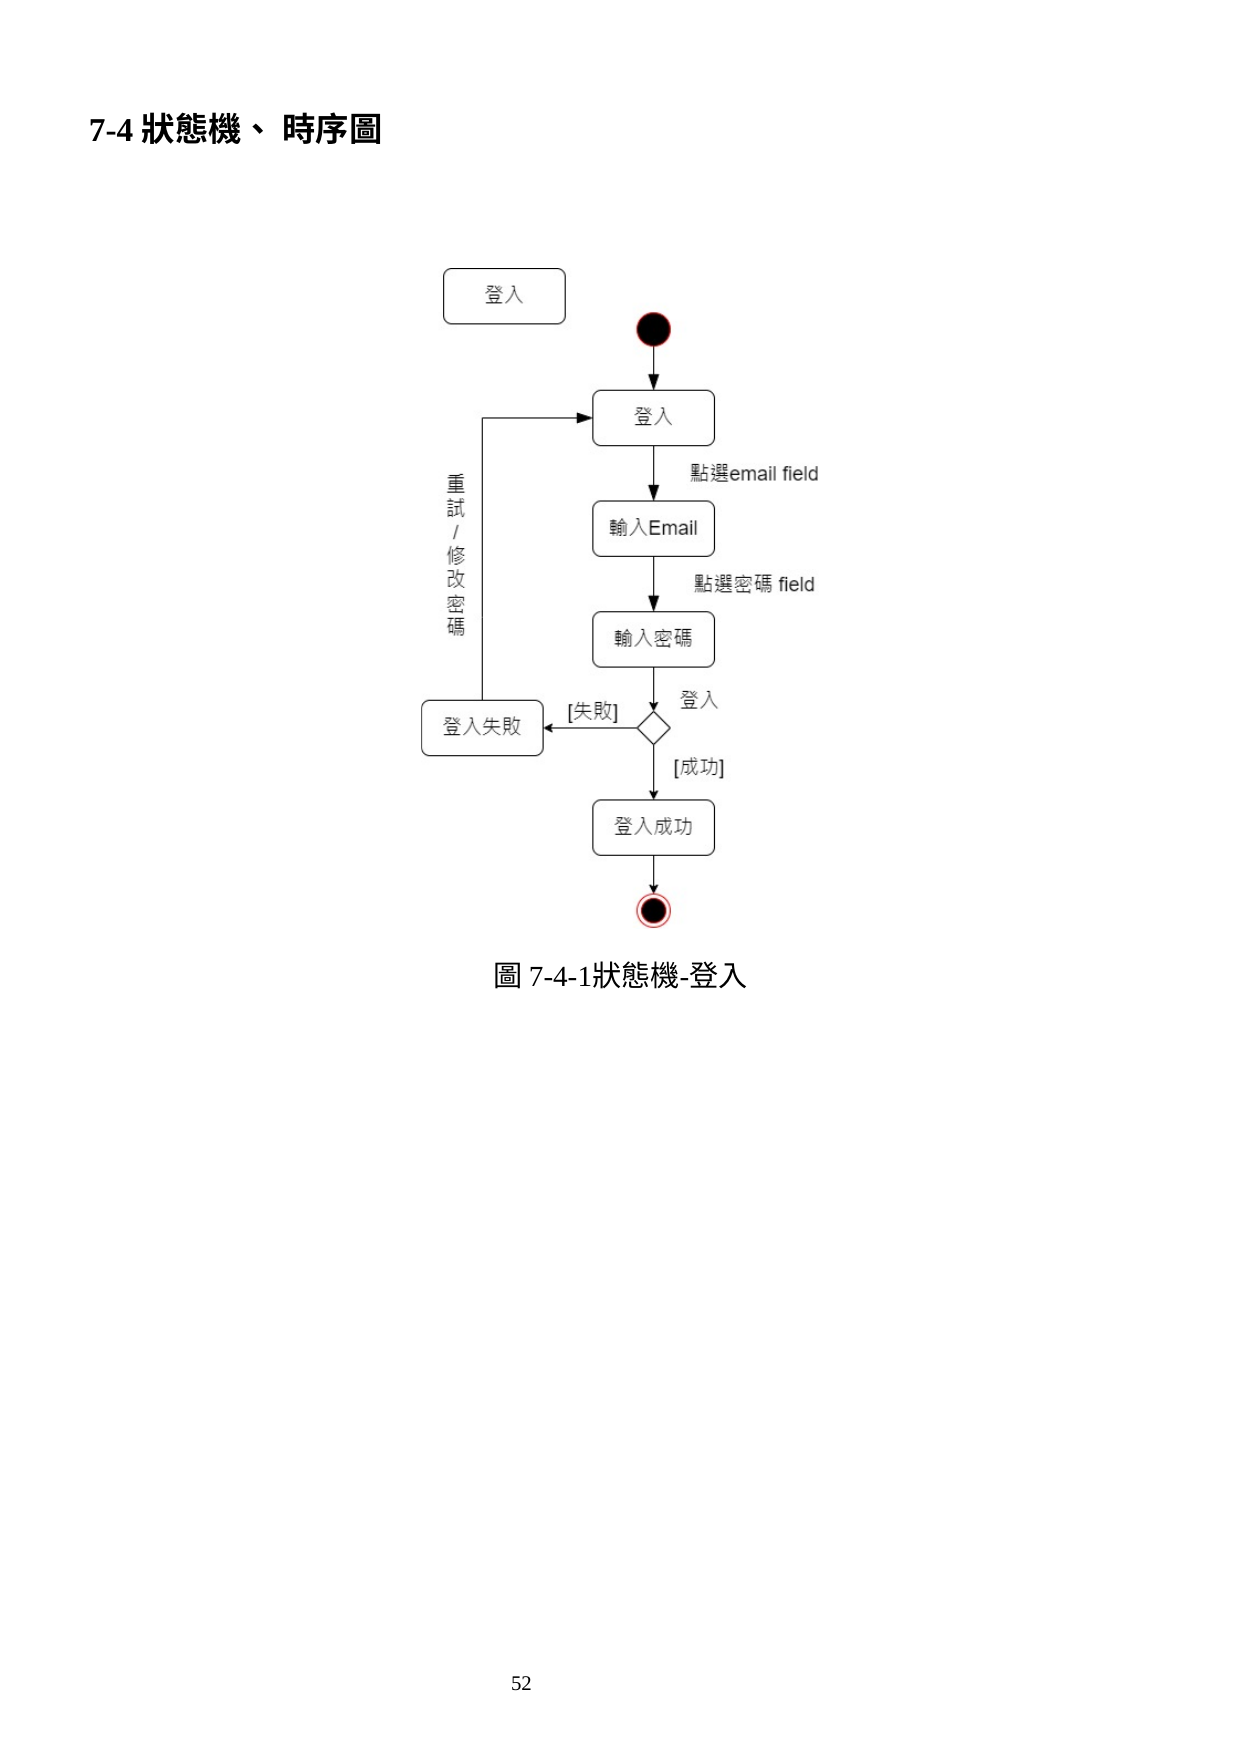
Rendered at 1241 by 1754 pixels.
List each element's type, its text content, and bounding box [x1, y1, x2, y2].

picture [421, 268, 819, 929]
text 圖 7-4-1狀態機-登入 [89, 936, 1152, 1011]
subtitle 7-4 狀態機、 時序圖 [89, 89, 1152, 164]
